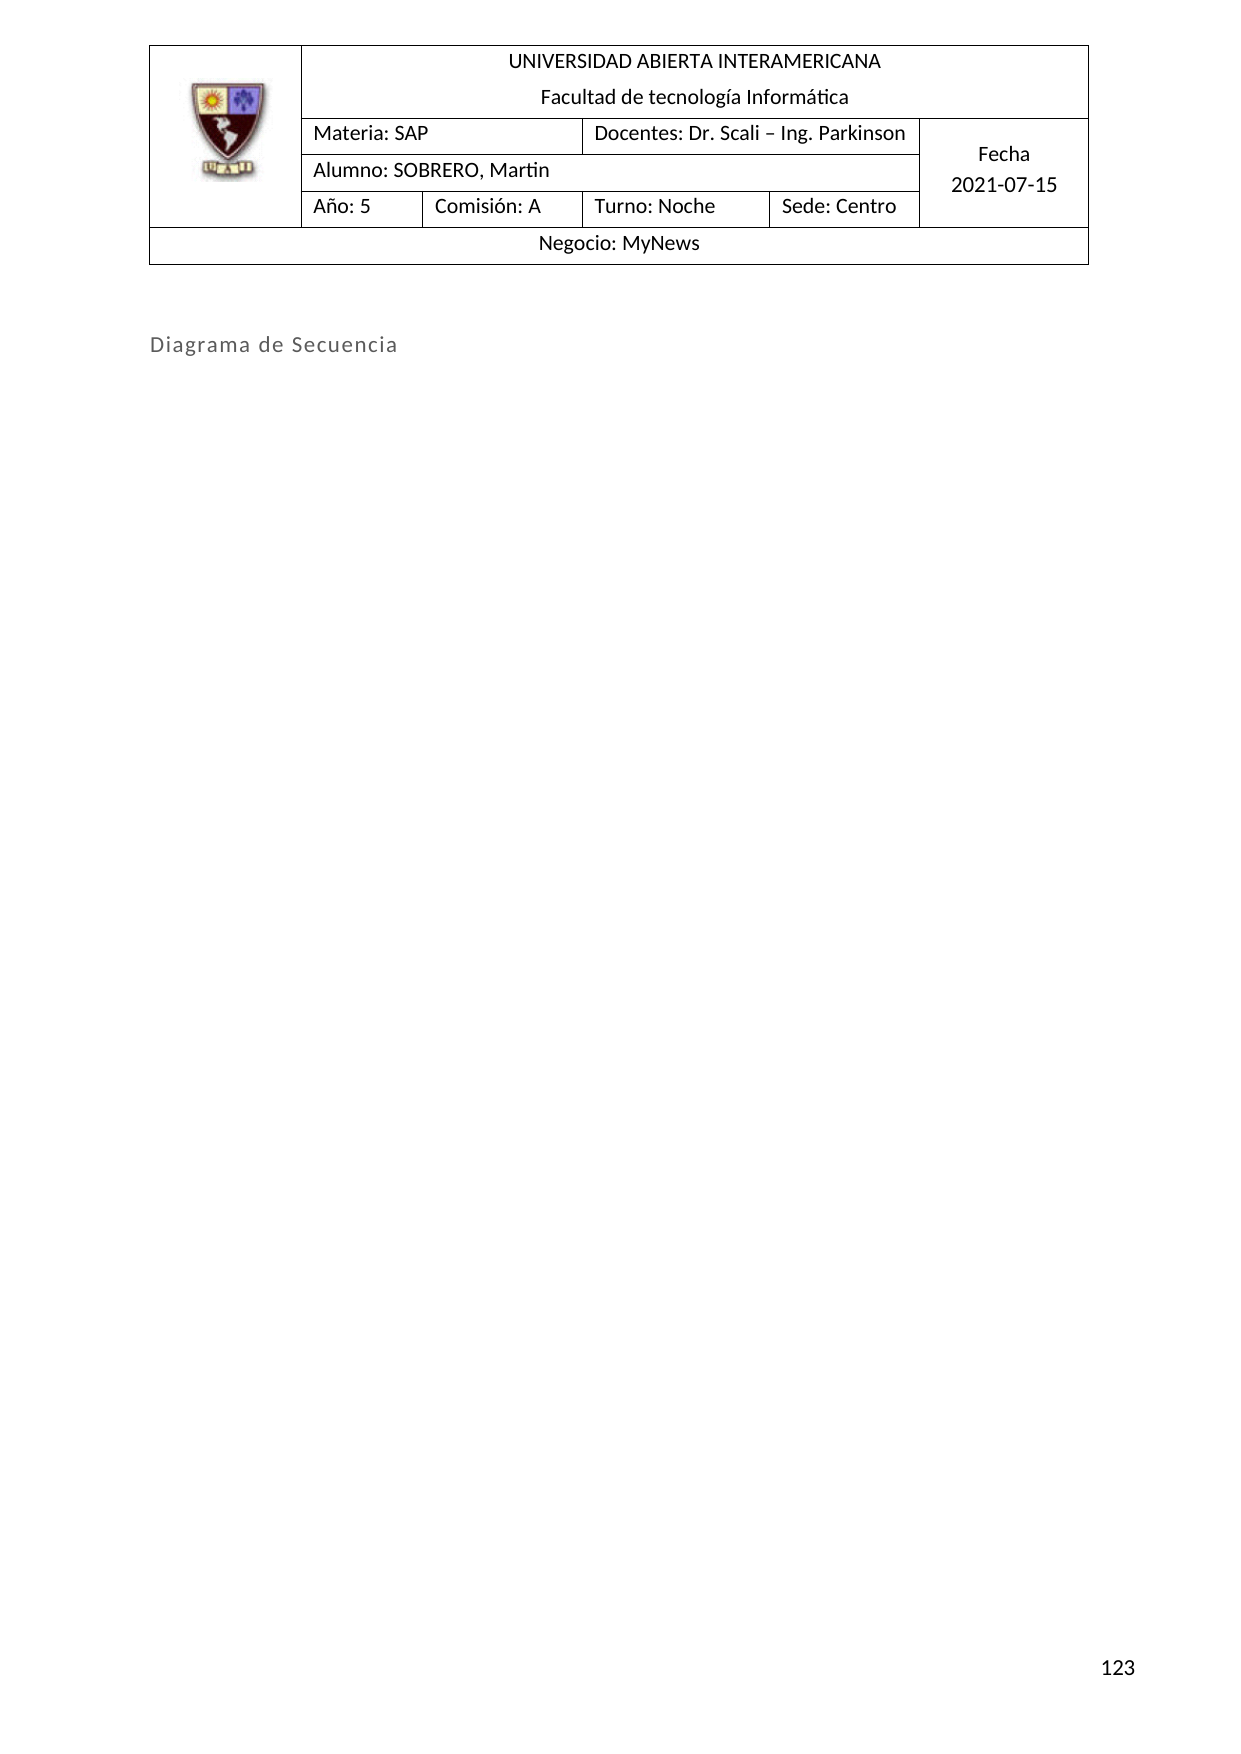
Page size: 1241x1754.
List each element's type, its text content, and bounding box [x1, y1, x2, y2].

picture [177, 74, 278, 187]
subtitle Diagrama de Secuencia [150, 330, 1135, 358]
